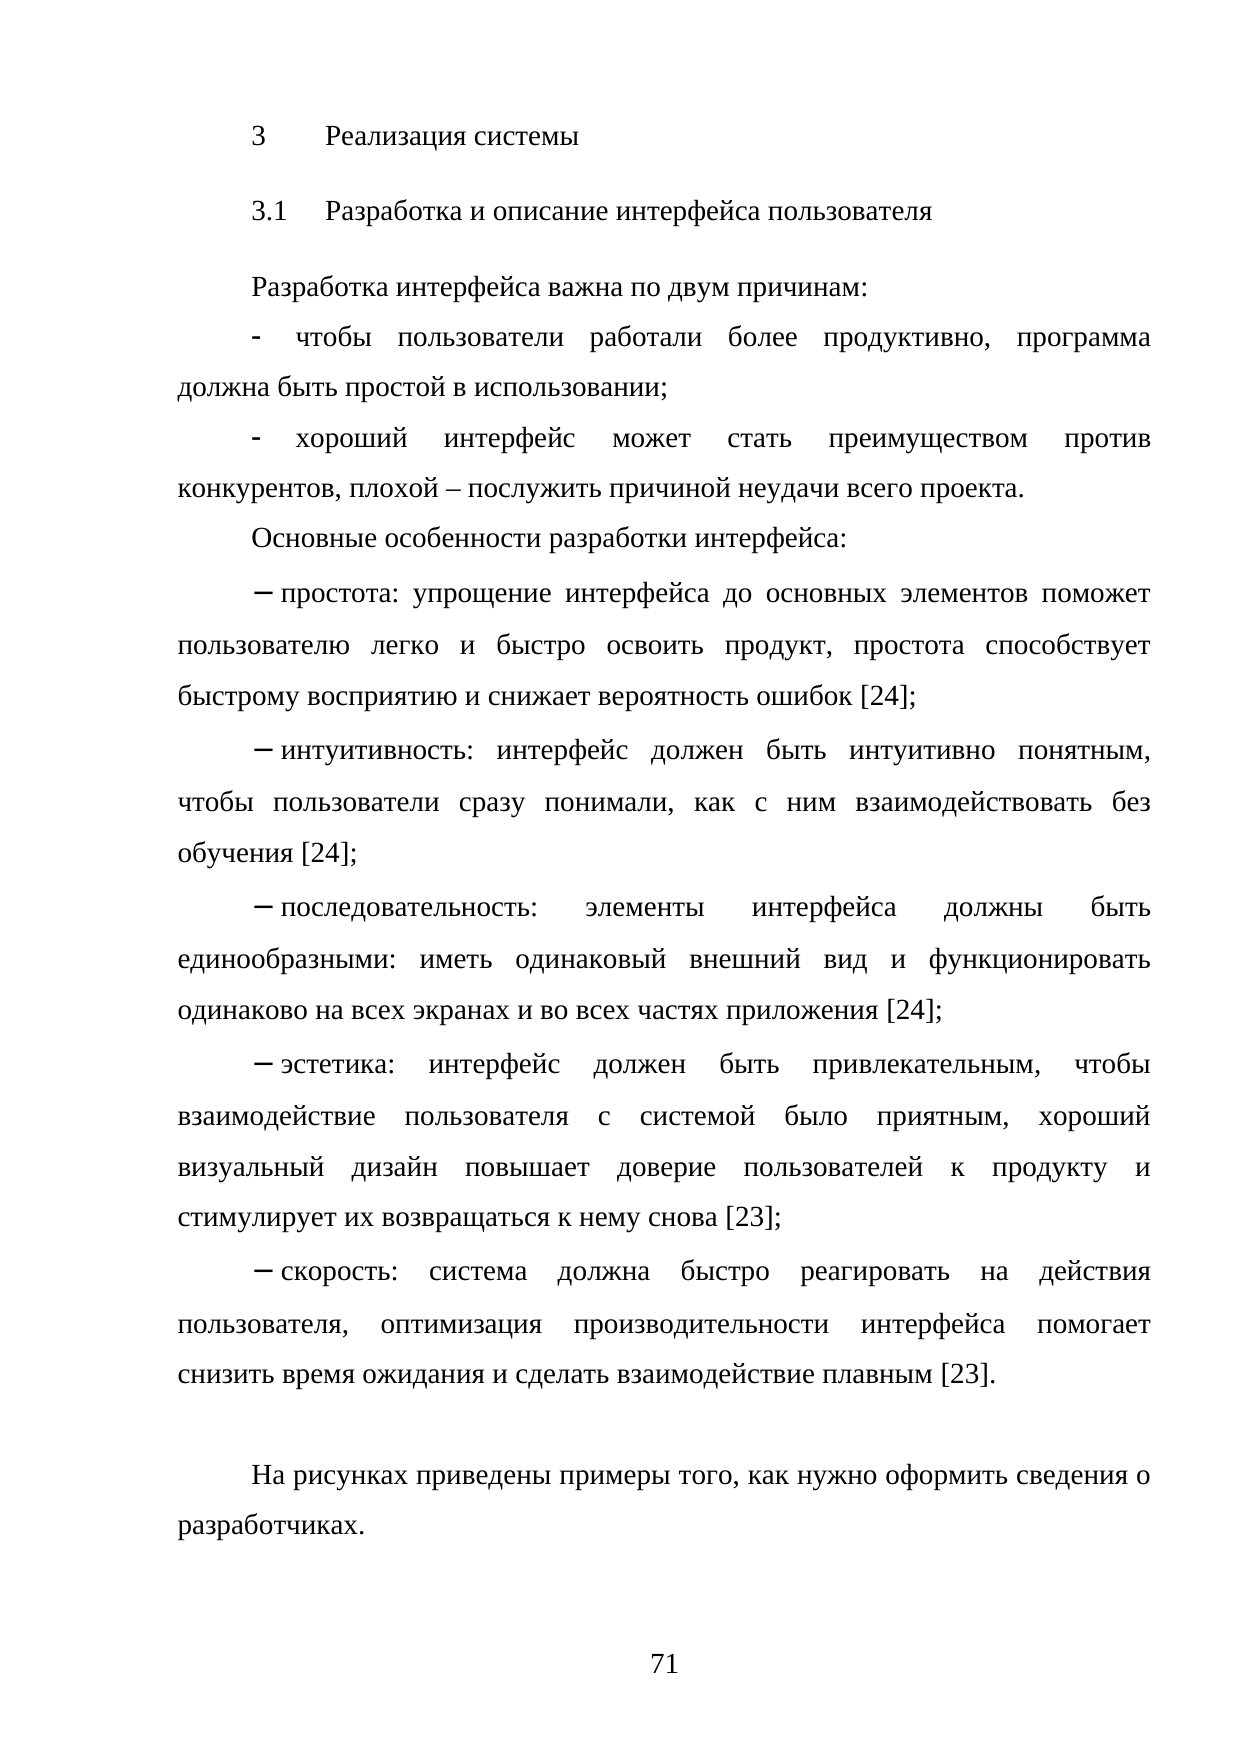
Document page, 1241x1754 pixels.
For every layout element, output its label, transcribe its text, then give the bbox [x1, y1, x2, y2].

text На рисунках приведены примеры того, как нужно оформить сведения о разработчиках. [177, 1457, 1152, 1541]
text Разработка и описание интерфейса пользователя [251, 193, 1152, 227]
list скорость: система должна быстро реагировать на действия пользователя, оптимизация производительности интерфейса помогает снизить время ожидания и сделать взаимодействие плавным [23]. [177, 1249, 1152, 1390]
list простота: упрощение интерфейса до основных элементов поможет пользователю легко и быстро освоить продукт, простота способствует быстрому восприятию и снижает вероятность ошибок [24]; [177, 571, 1152, 711]
text Разработка интерфейса важна по двум причинам: [177, 269, 1152, 302]
list чтобы пользователи работали более продуктивно, программа должна быть простой в использовании; [177, 319, 1152, 403]
list хороший интерфейс может стать преимуществом против конкурентов, плохой – послужить причиной неудачи всего проекта. [177, 420, 1152, 504]
text Основные особенности разработки интерфейса: [251, 521, 1152, 554]
list последовательность: элементы интерфейса должны быть единообразными: иметь одинаковый внешний вид и функционировать одинаково на всех экранах и во всех частях приложения [24]; [177, 885, 1152, 1025]
list эстетика: интерфейс должен быть привлекательным, чтобы взаимодействие пользователя с системой было приятным, хороший визуальный дизайн повышает доверие пользователей к продукту и стимулирует их возвращаться к нему снова [23]; [177, 1042, 1152, 1233]
list интуитивность: интерфейс должен быть интуитивно понятным, чтобы пользователи сразу понимали, как с ним взаимодействовать без обучения [24]; [177, 728, 1152, 868]
text Реализация системы [251, 118, 1152, 152]
